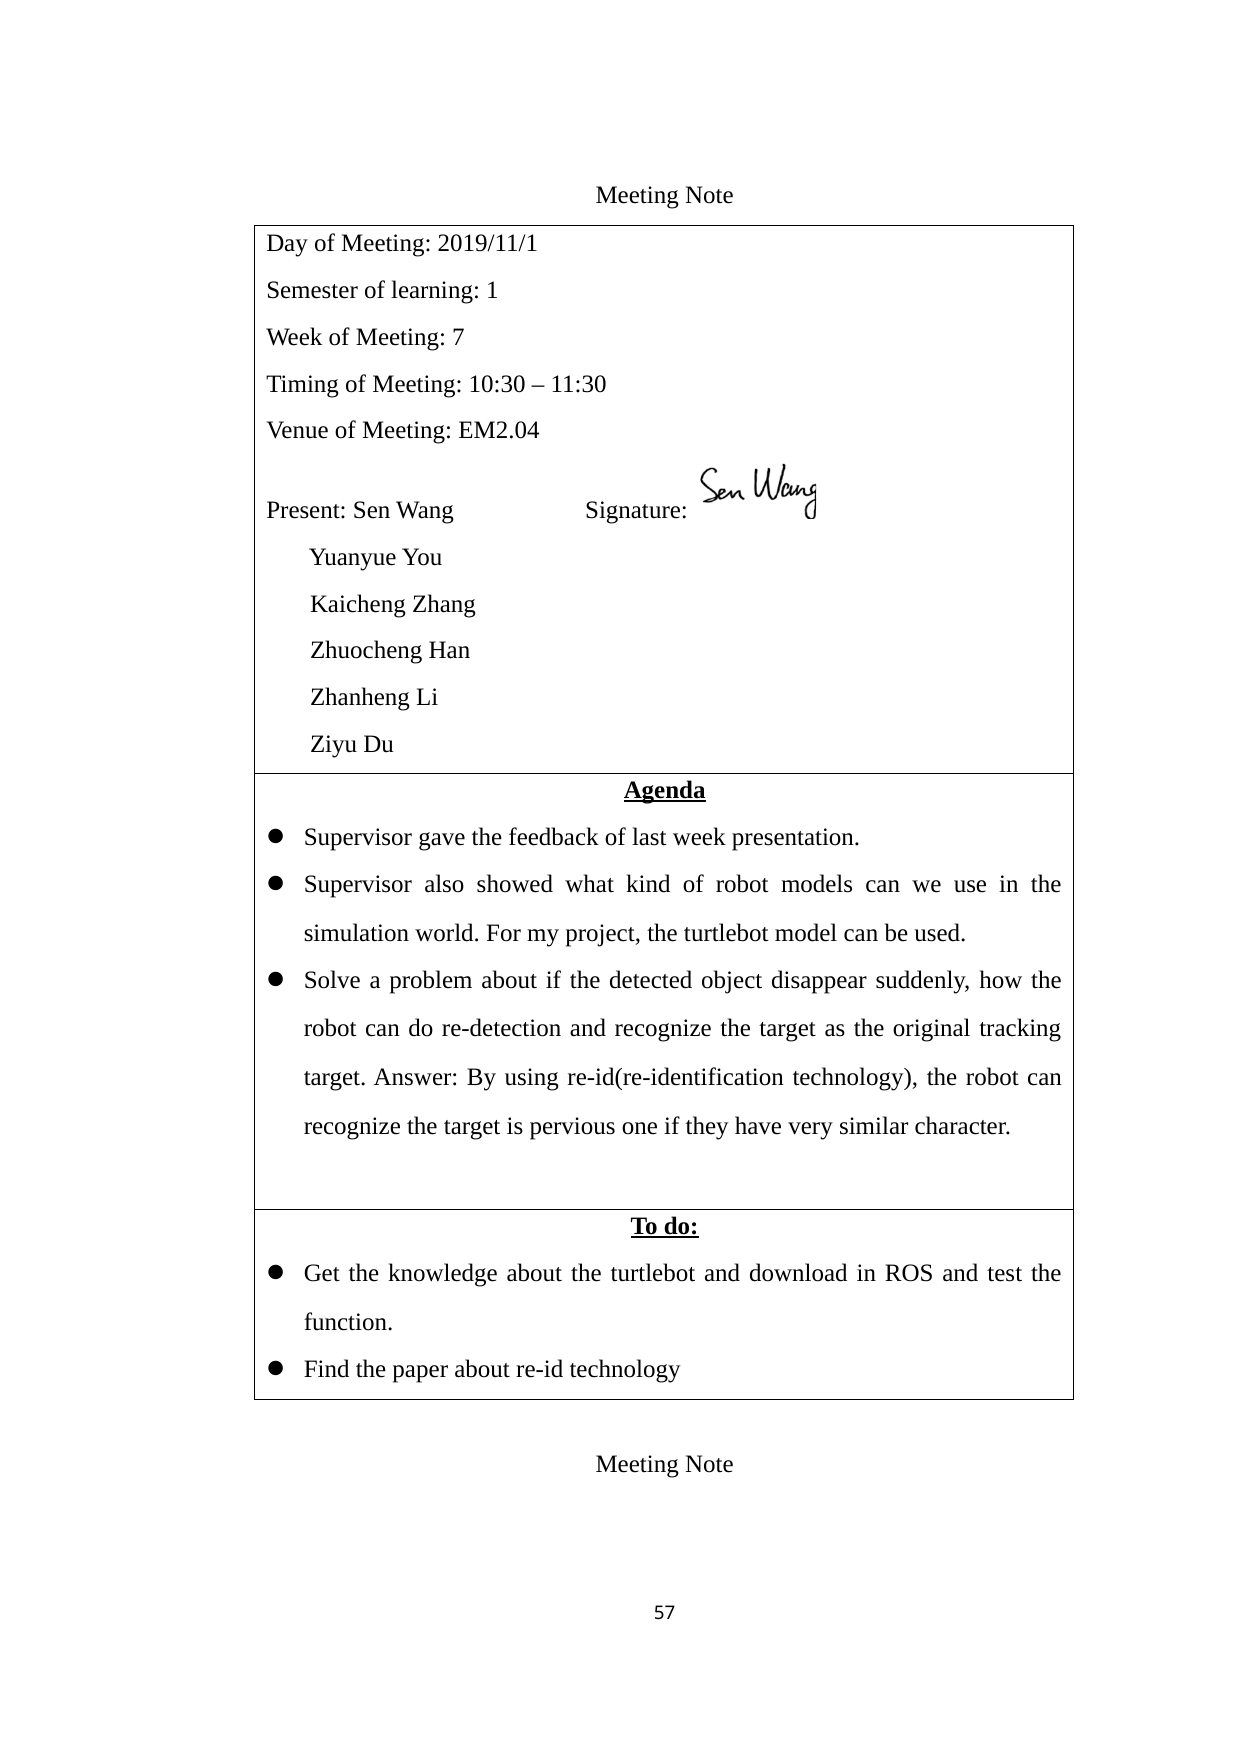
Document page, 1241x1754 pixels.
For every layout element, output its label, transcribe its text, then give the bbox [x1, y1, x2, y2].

table_cell To do: Get the knowledge about the turtlebot and download in ROS and test the function. Find the paper about re-id technology [255, 1210, 1073, 1399]
picture [700, 462, 817, 519]
text Meeting Note [236, 178, 1092, 211]
table_cell Agenda Supervisor gave the feedback of last week presentation. Supervisor also showed what kind of robot models can we use in the simulation world. For my project, the turtlebot model can be used. Solve a problem about if the detected object disappear suddenly, how the robot can do re-detection and recognize the target as the original tracking target. Answer: By using re-id(re-identification technology), the robot can recognize the target is pervious one if they have very similar character. [255, 774, 1073, 1208]
table_header Day of Meeting: 2019/11/1 Semester of learning: 1 Week of Meeting: 7 Timing of Meeting: 10:30 – 11:30 Venue of Meeting: EM2.04 Present: Sen Wang Signature: Yuanyue You Kaicheng Zhang Zhuocheng Han Zhanheng Li Ziyu Du [255, 226, 1073, 772]
text Meeting Note [236, 1447, 1092, 1480]
